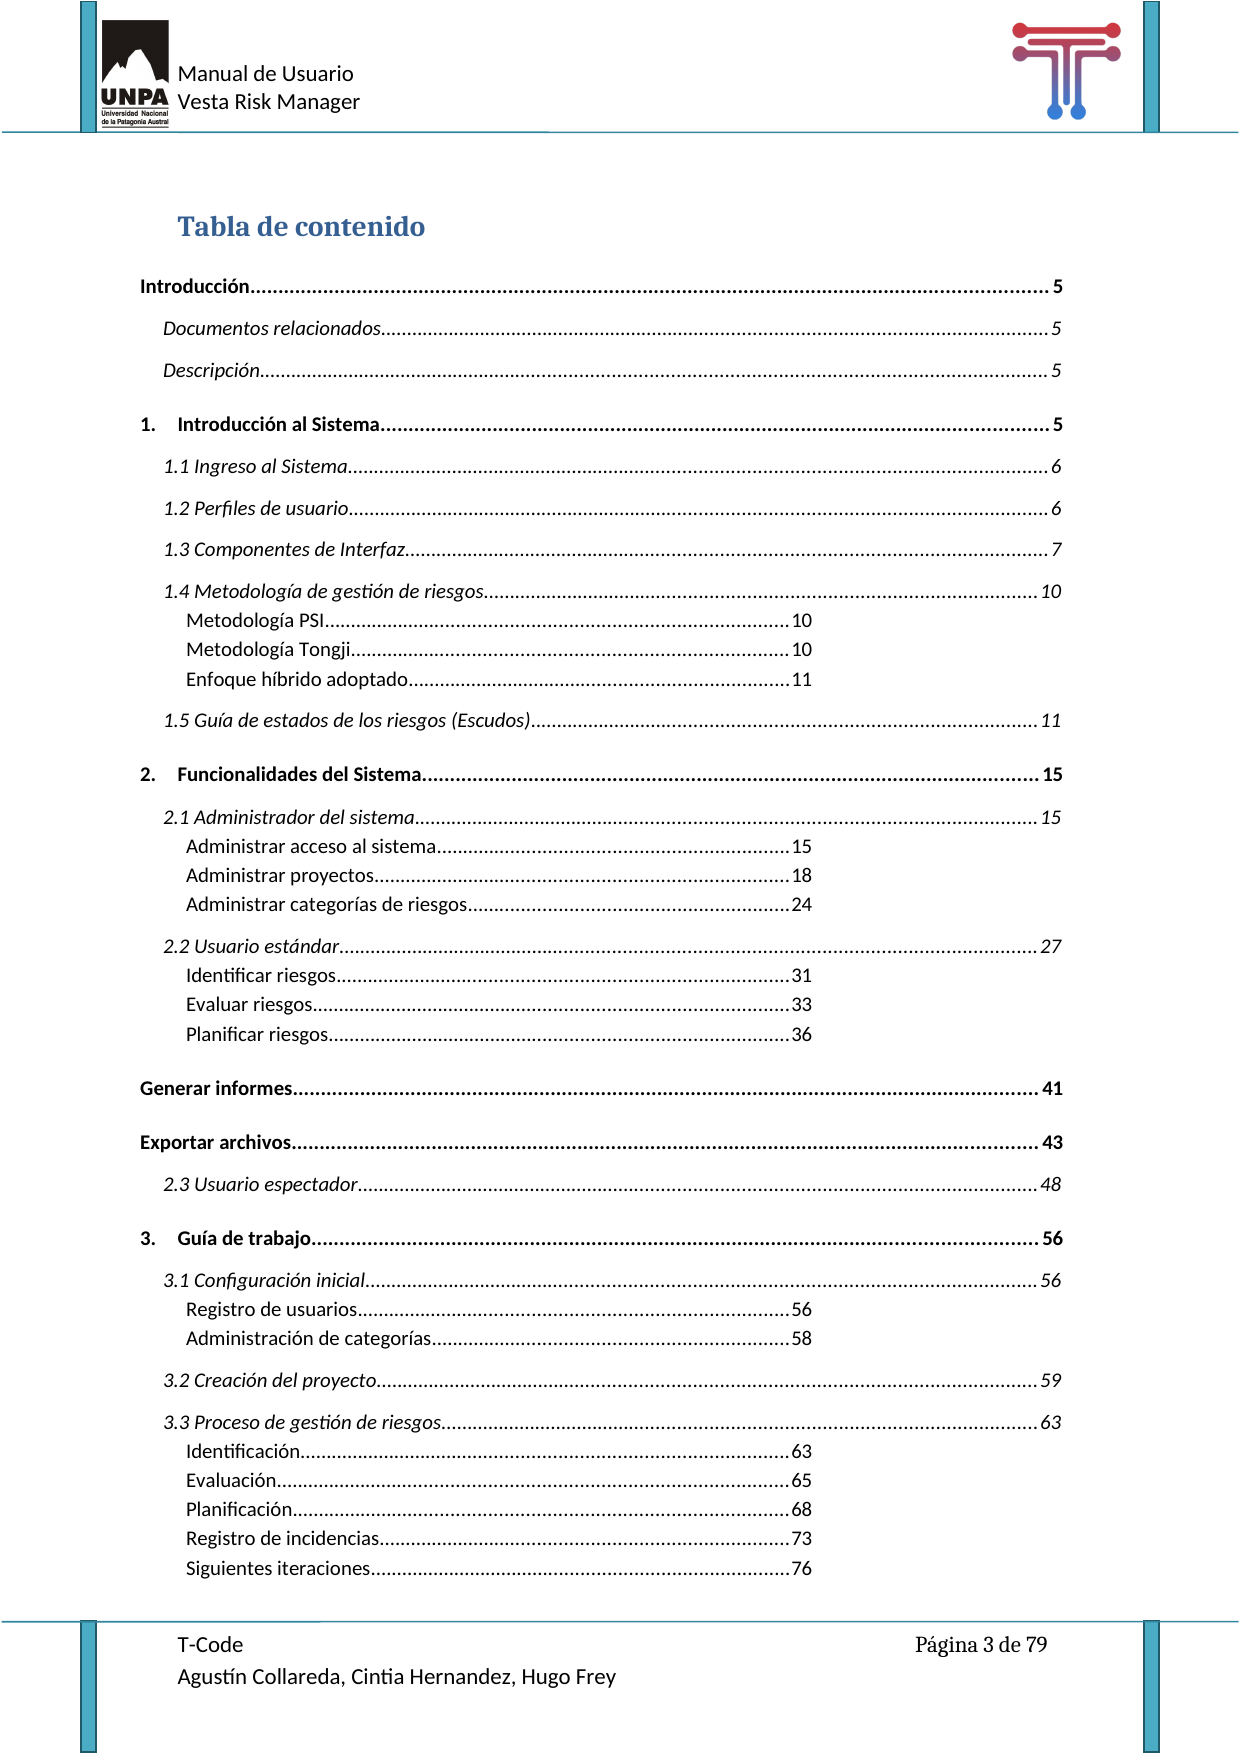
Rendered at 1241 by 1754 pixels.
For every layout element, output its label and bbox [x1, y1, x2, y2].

picture [1012, 19, 1122, 122]
picture [100, 18, 170, 129]
